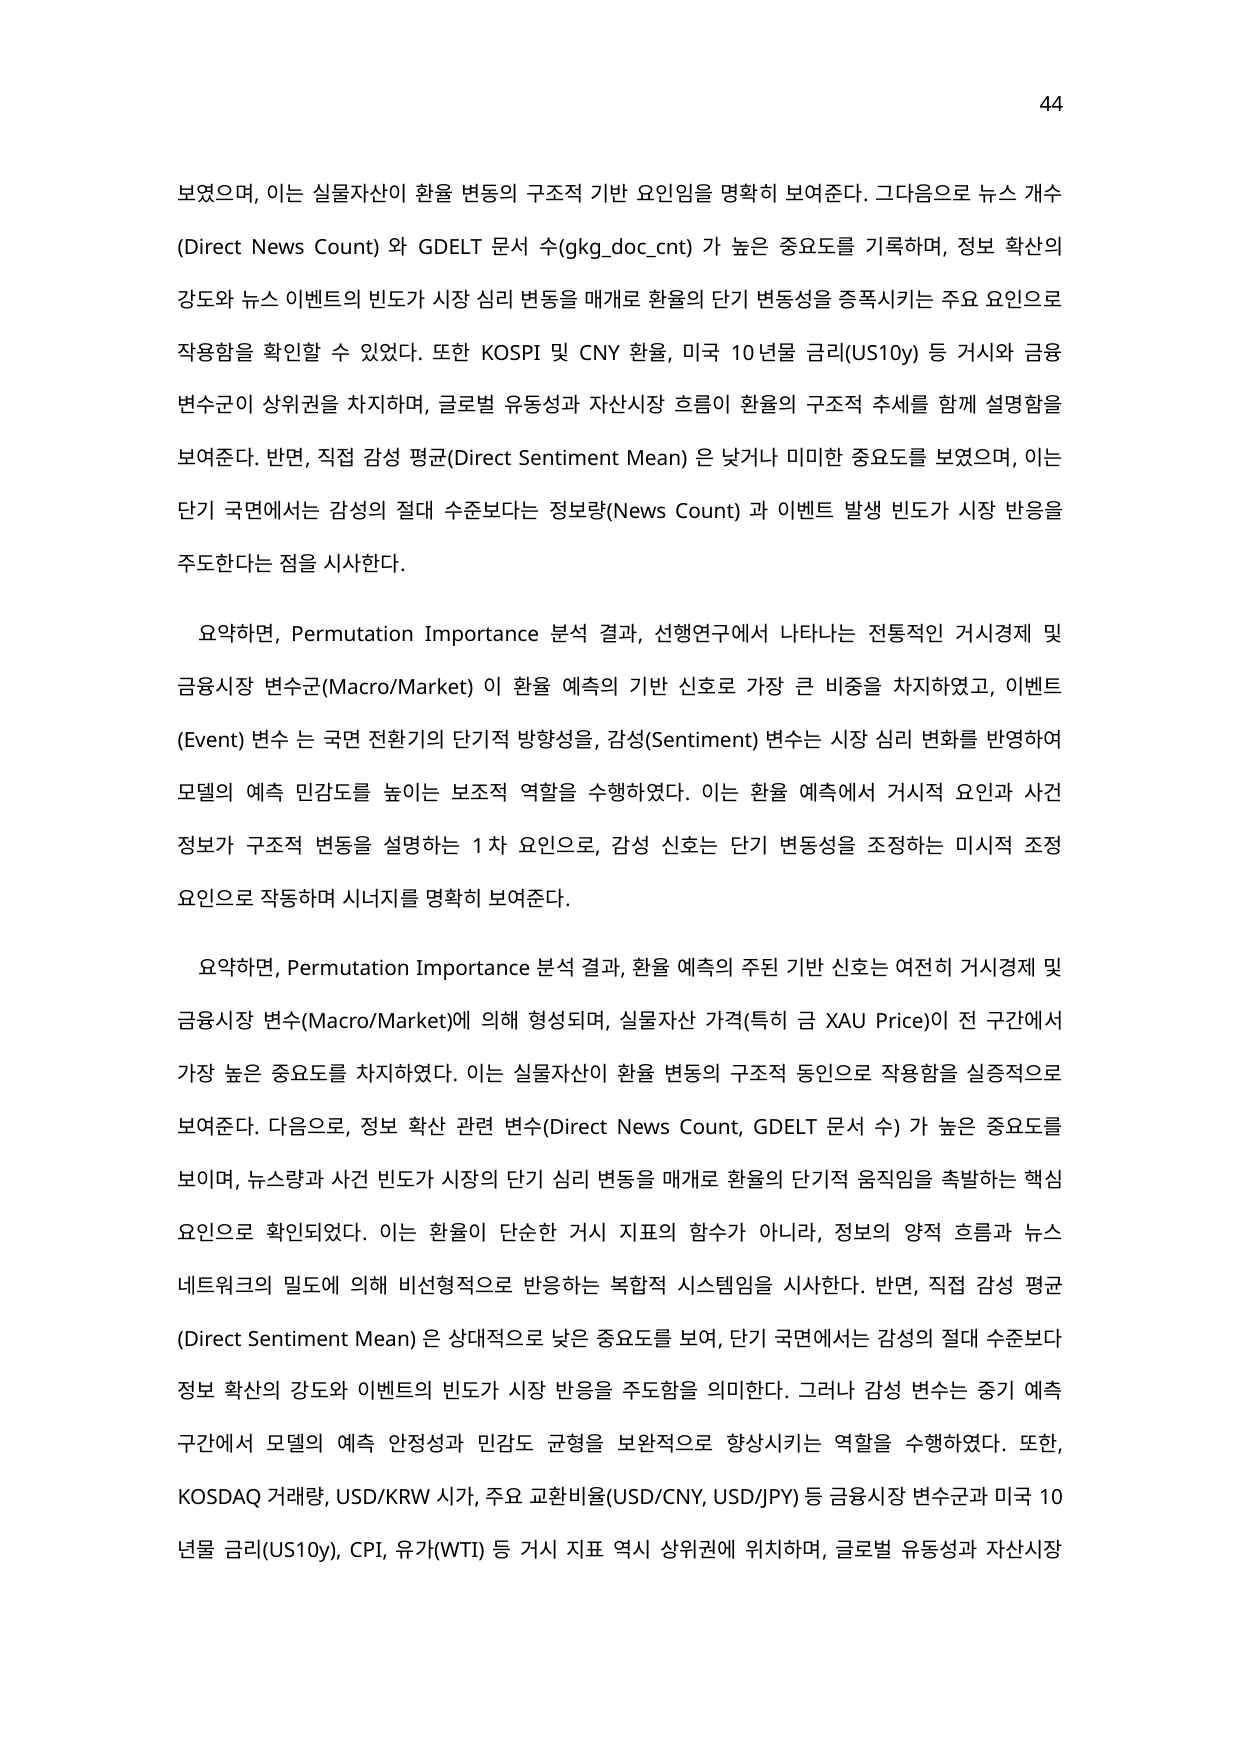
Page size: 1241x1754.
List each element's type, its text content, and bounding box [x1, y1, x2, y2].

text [177, 177, 1063, 578]
text 요약하면, Permutation Importance 분석 결과, 선행연구에서 나타나는 전통적인 거시경제 및 금융시장 변수군(Macro/Market) 이 환율 예측의 기반 신호로 가장 큰 비중을 차지하였고, 이벤트(Event) 변수 는 국면 전환기의 단기적 방향성을, 감성(Sentiment) 변수는 시장 심리 변화를 반영하여 모델의 예측 민감도를 높이는 보조적 역할을 수행하였다. 이는 환율 예측에서 거시적 요인과 사건 정보가 구조적 변동을 설명하는 1차 요인으로, 감성 신호는 단기 변동성을 조정하는 미시적 조정 요인으로 작동하며 시너지를 명확히 보여준다. [177, 617, 1063, 912]
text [177, 951, 1063, 1564]
